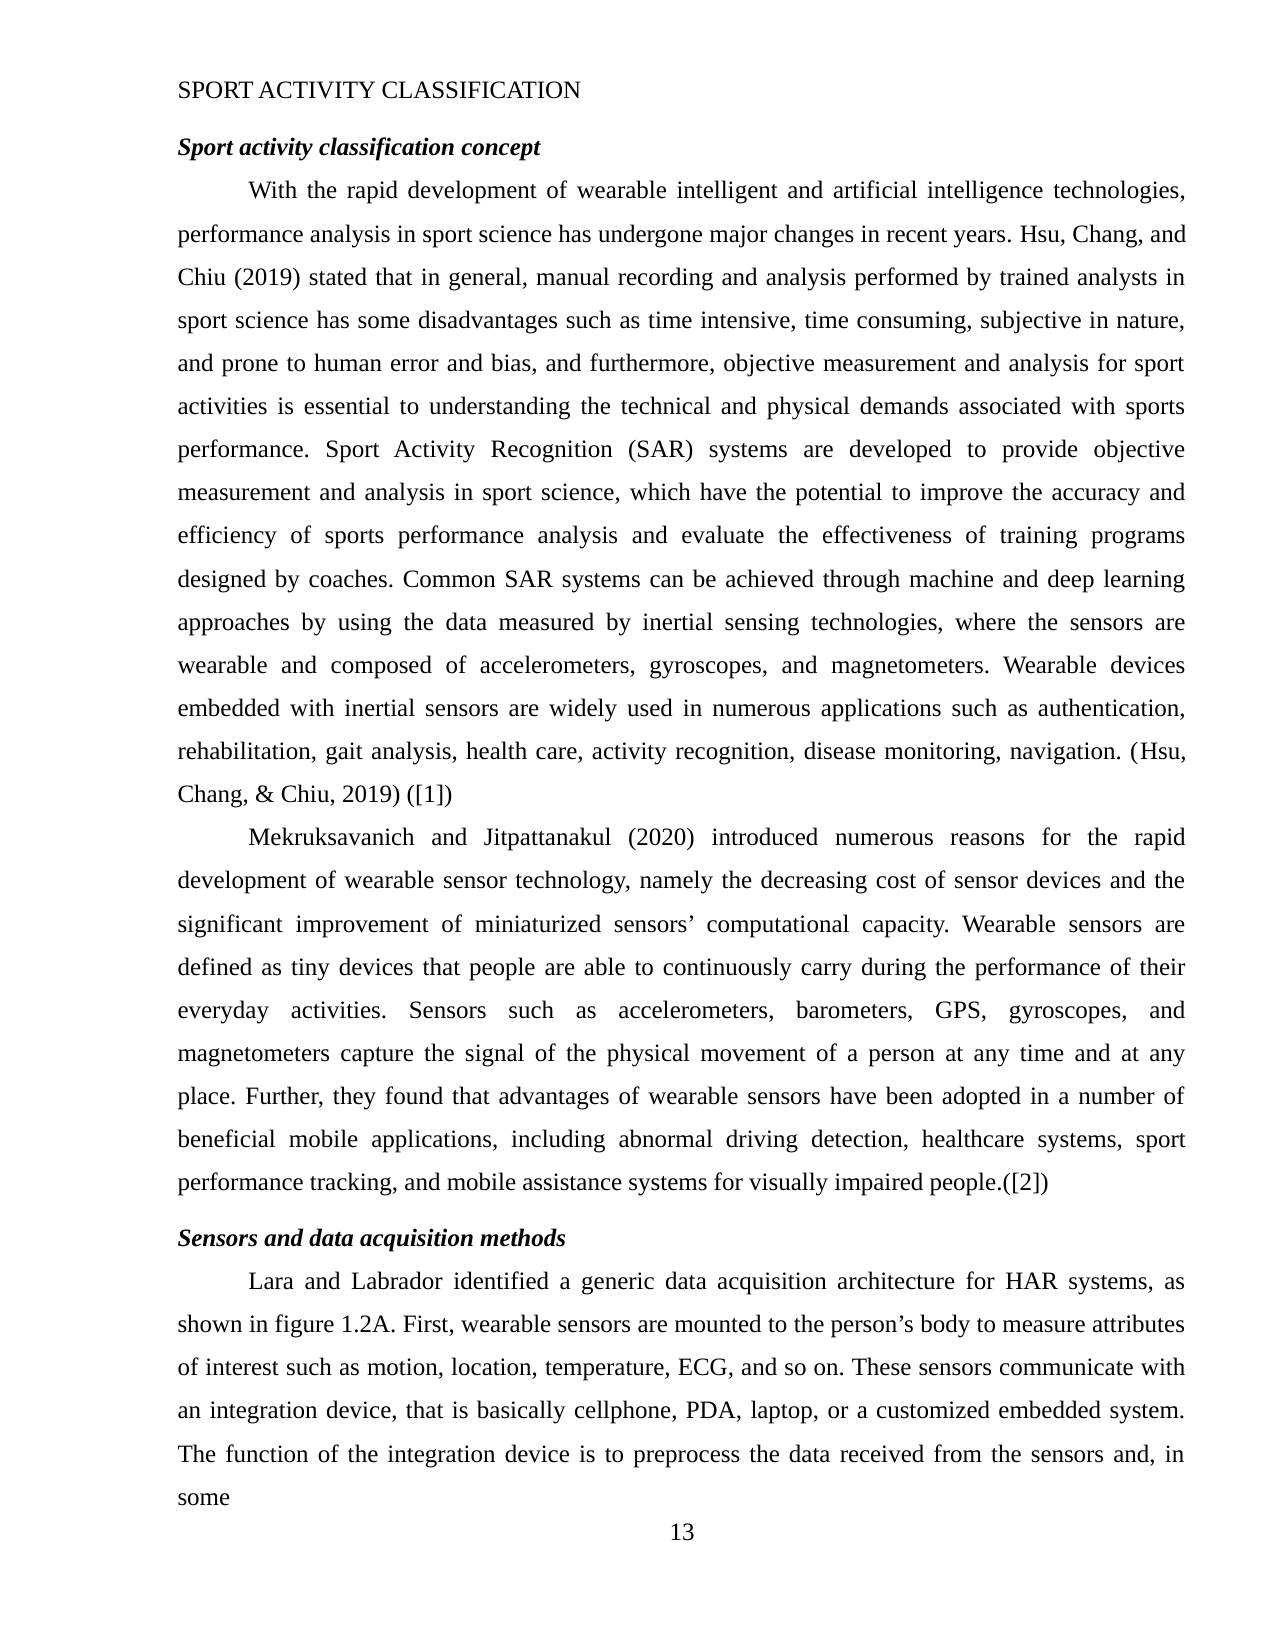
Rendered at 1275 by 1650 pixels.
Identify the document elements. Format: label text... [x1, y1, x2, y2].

text With the rapid development of wearable intelligent and artificial intelligence technologies, performance analysis in sport science has undergone major changes in recent years. Hsu, Chang, and Chiu (2019) stated that in general, manual recording and analysis performed by trained analysts in sport science has some disadvantages such as time intensive, time consuming, subjective in nature, and prone to human error and bias, and furthermore, objective measurement and analysis for sport activities is essential to understanding the technical and physical demands associated with sports performance. Sport Activity Recognition (SAR) systems are developed to provide objective measurement and analysis in sport science, which have the potential to improve the accuracy and efficiency of sports performance analysis and evaluate the effectiveness of training programs designed by coaches. Common SAR systems can be achieved through machine and deep learning approaches by using the data measured by inertial sensing technologies, where the sensors are wearable and composed of accelerometers, gyroscopes, and magnetometers. Wearable devices embedded with inertial sensors are widely used in numerous applications such as authentication, rehabilitation, gait analysis, health care, activity recognition, disease monitoring, navigation. (Hsu, Chang, & Chiu, 2019) ([1]) [177, 176, 1186, 808]
subtitle Sensors and data acquisition methods [177, 1223, 1186, 1252]
text Mekruksavanich and Jitpattanakul (2020) introduced numerous reasons for the rapid development of wearable sensor technology, namely the decreasing cost of sensor devices and the significant improvement of miniaturized sensors’ computational capacity. Wearable sensors are defined as tiny devices that people are able to continuously carry during the performance of their everyday activities. Sensors such as accelerometers, barometers, GPS, gyroscopes, and magnetometers capture the signal of the physical movement of a person at any time and at any place. Further, they found that advantages of wearable sensors have been adopted in a number of beneficial mobile applications, including abnormal driving detection, healthcare systems, sport performance tracking, and mobile assistance systems for visually impaired people.([2]) [177, 822, 1186, 1196]
subtitle Sport activity classification concept [177, 132, 1186, 161]
text Lara and Labrador identified a generic data acquisition architecture for HAR systems, as shown in figure 1.2A. First, wearable sensors are mounted to the person’s body to measure attributes of interest such as motion, location, temperature, ECG, and so on. These sensors communicate with an integration device, that is basically cellphone, PDA, laptop, or a customized embedded system. The function of the integration device is to preprocess the data received from the sensors and, in some [177, 1266, 1186, 1511]
